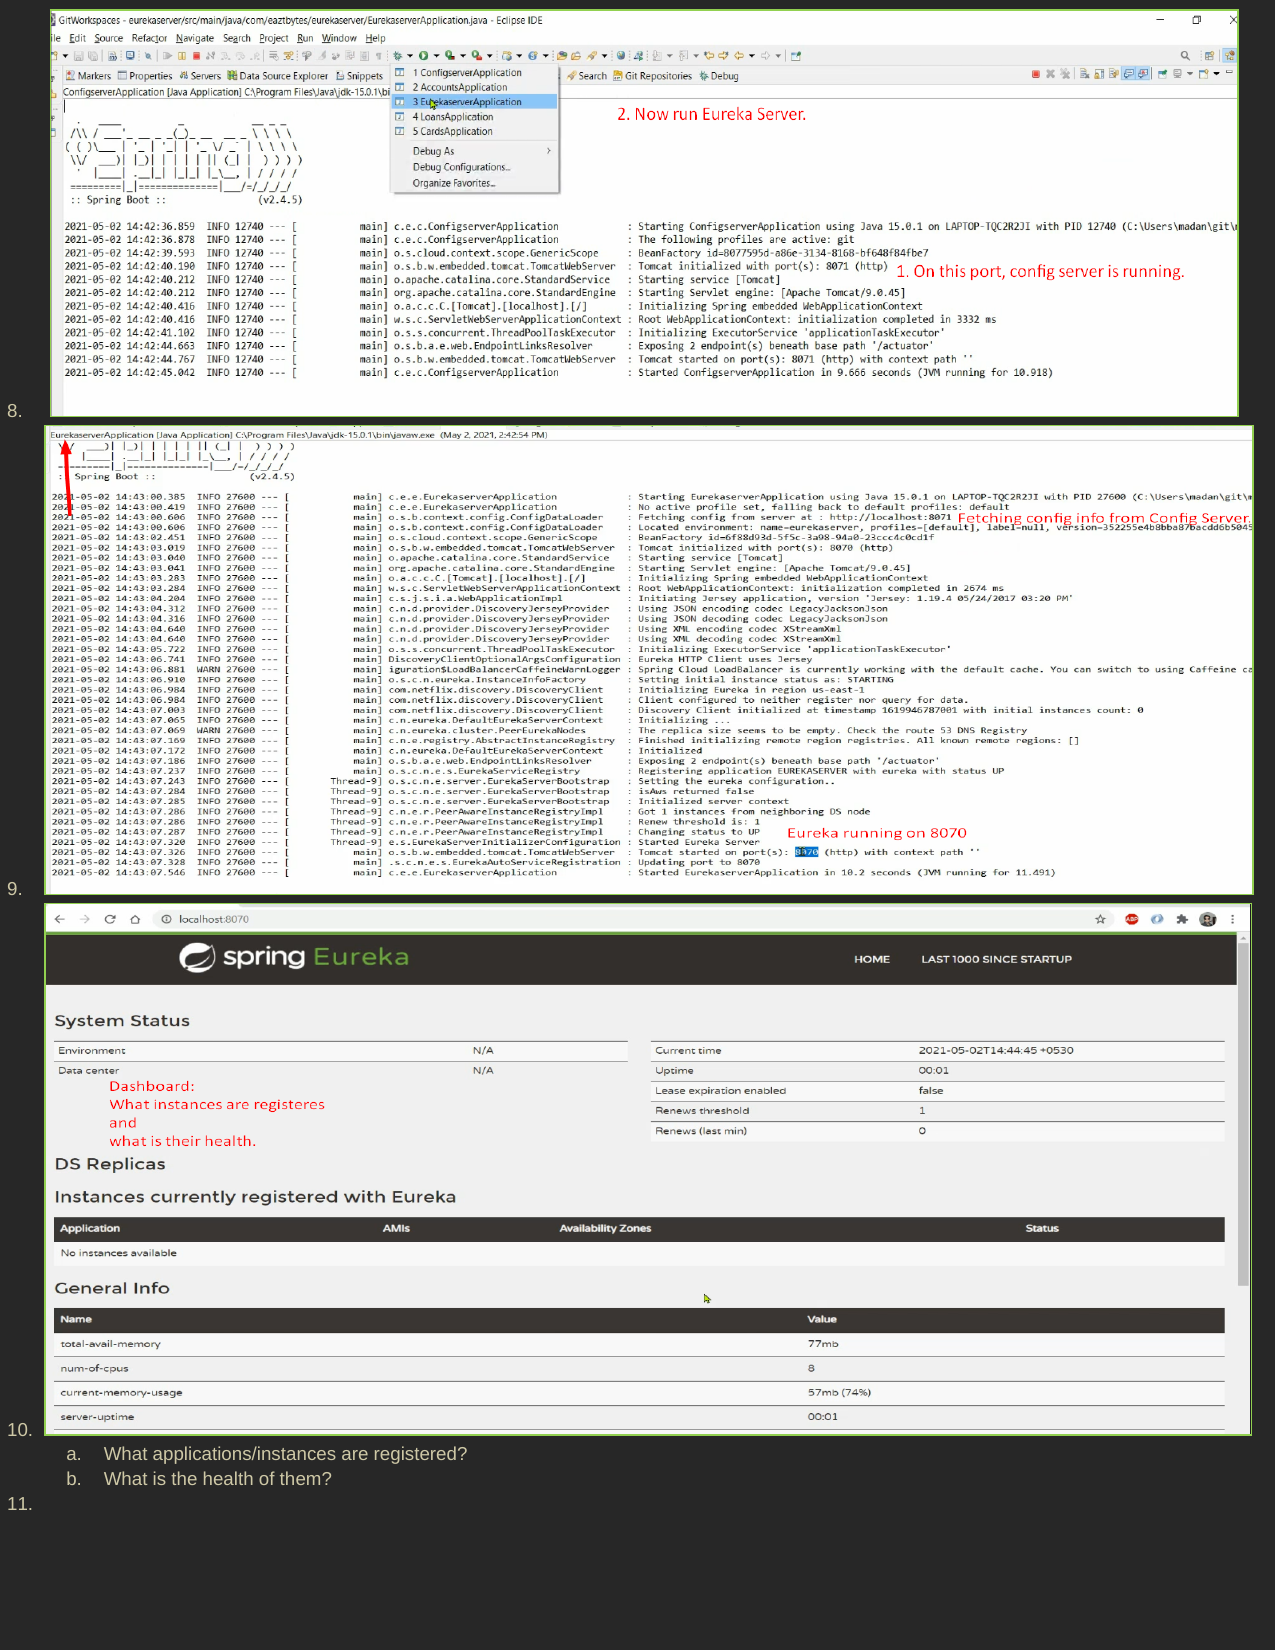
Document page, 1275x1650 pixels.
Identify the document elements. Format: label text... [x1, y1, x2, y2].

list What is the health of them? [66, 1468, 1255, 1489]
picture [46, 904, 1251, 1434]
picture [51, 11, 1237, 416]
picture [46, 426, 1252, 894]
list What applications/instances are registered? [66, 1443, 1255, 1465]
